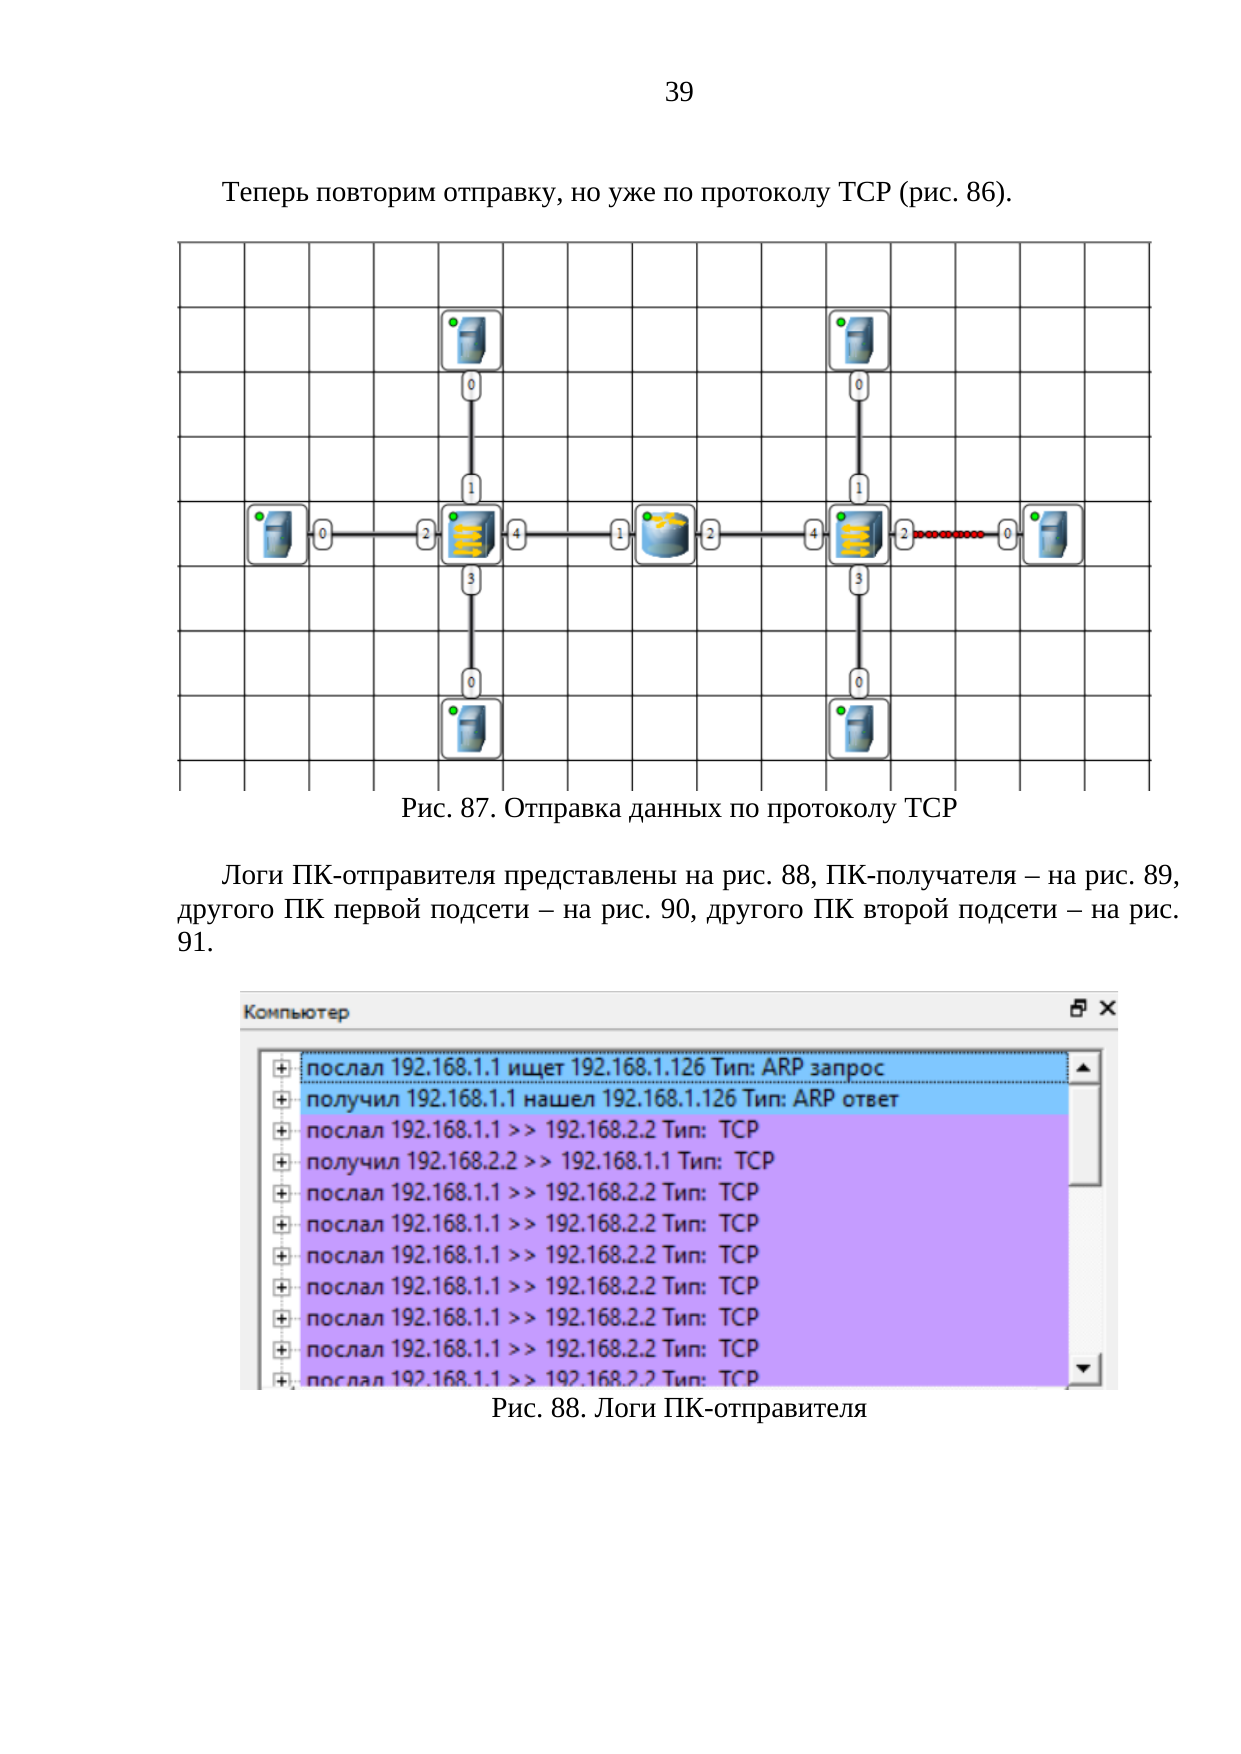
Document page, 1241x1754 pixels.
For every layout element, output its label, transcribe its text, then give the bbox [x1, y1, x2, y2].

picture [240, 991, 1119, 1390]
text Рис. 88. Логи ПК-отправителя [177, 1390, 1181, 1423]
picture [177, 241, 1152, 791]
text Теперь повторим отправку, но уже по протоколу TCP (рис. 86). [177, 174, 1181, 208]
text Рис. 87. Отправка данных по протоколу TCP [177, 790, 1181, 824]
text Логи ПК-отправителя представлены на рис. 88, ПК-получателя – на рис. 89, другого ПК первой подсети – на рис. 90, другого ПК второй подсети – на рис. 91. [177, 857, 1181, 958]
